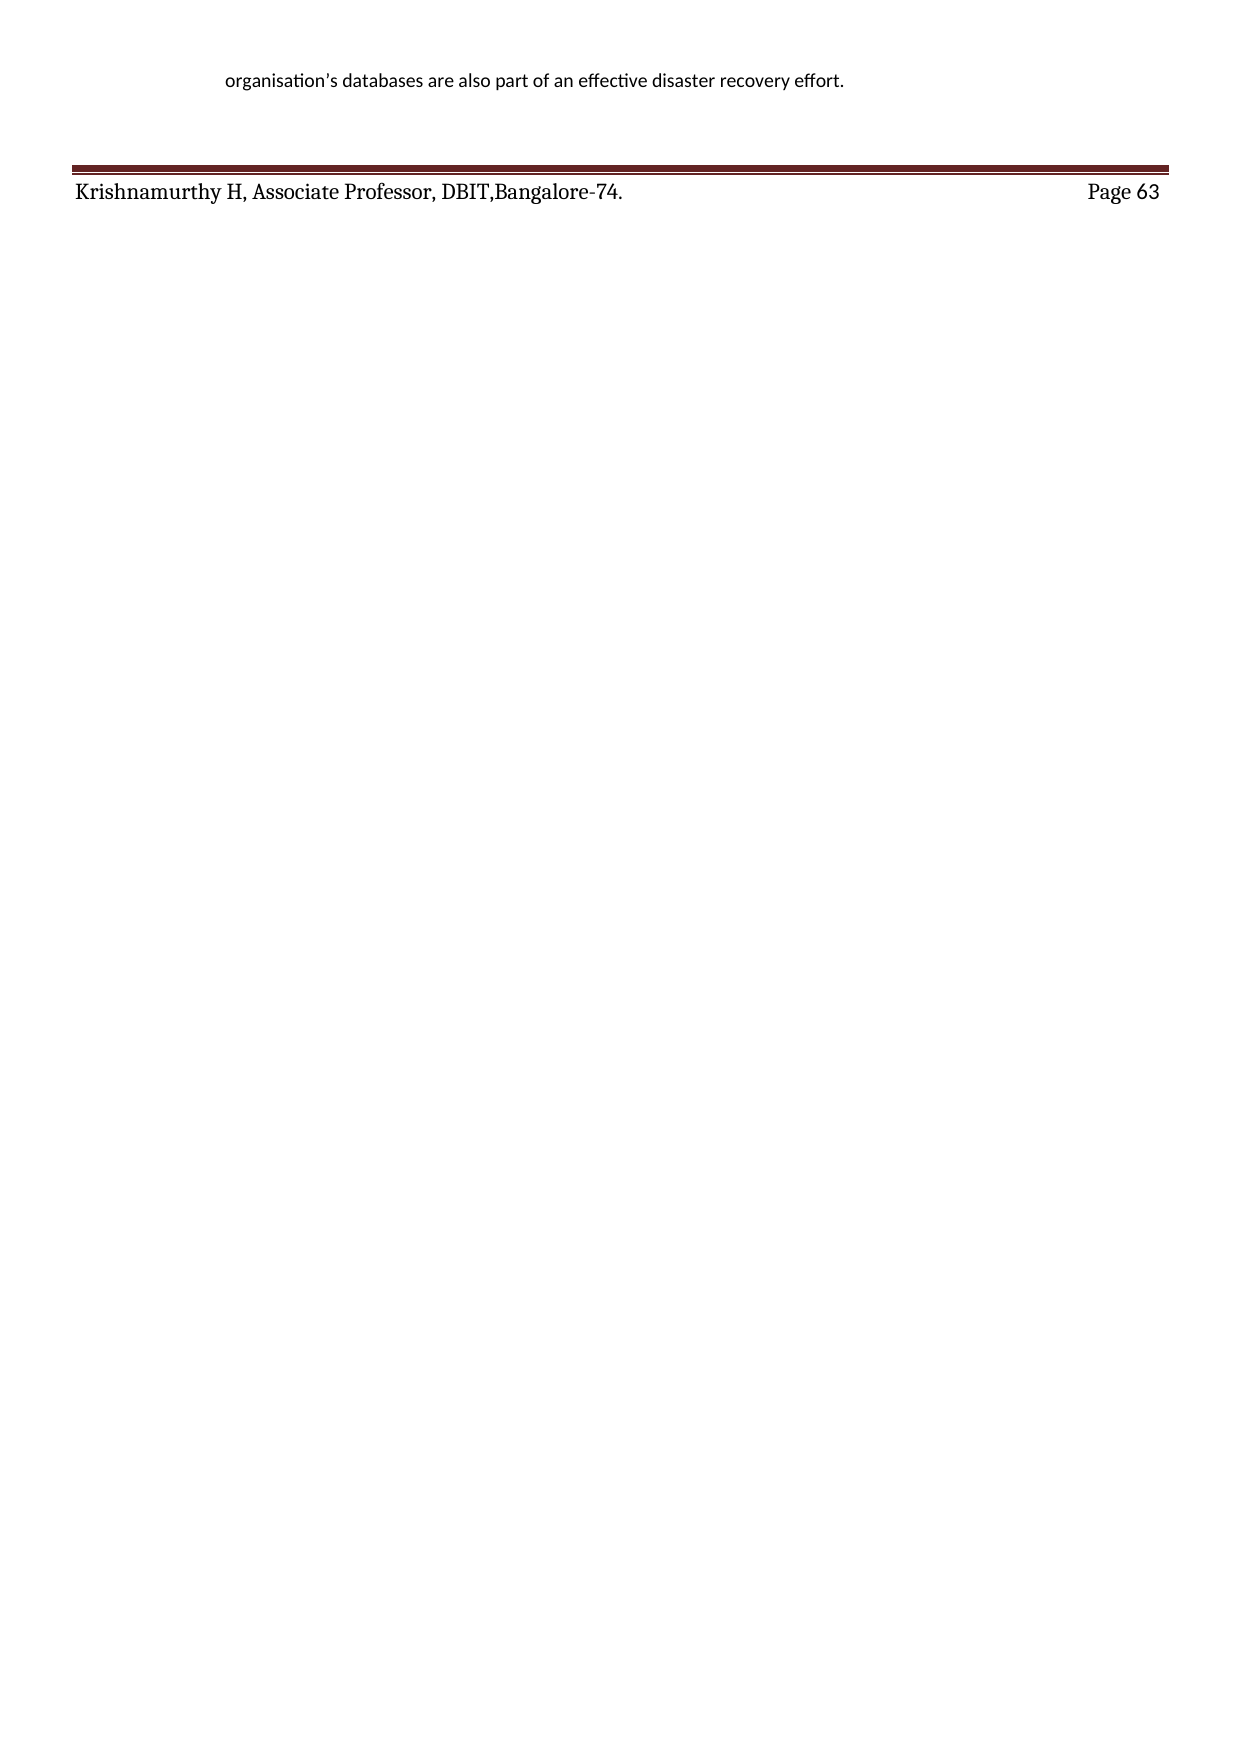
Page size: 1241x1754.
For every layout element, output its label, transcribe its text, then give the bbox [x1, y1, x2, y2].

picture [72, 165, 1169, 172]
text Krishnamurthy H, Associate Professor, DBIT,Bangalore-74. Page 63 [75, 177, 1167, 205]
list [187, 73, 1167, 92]
